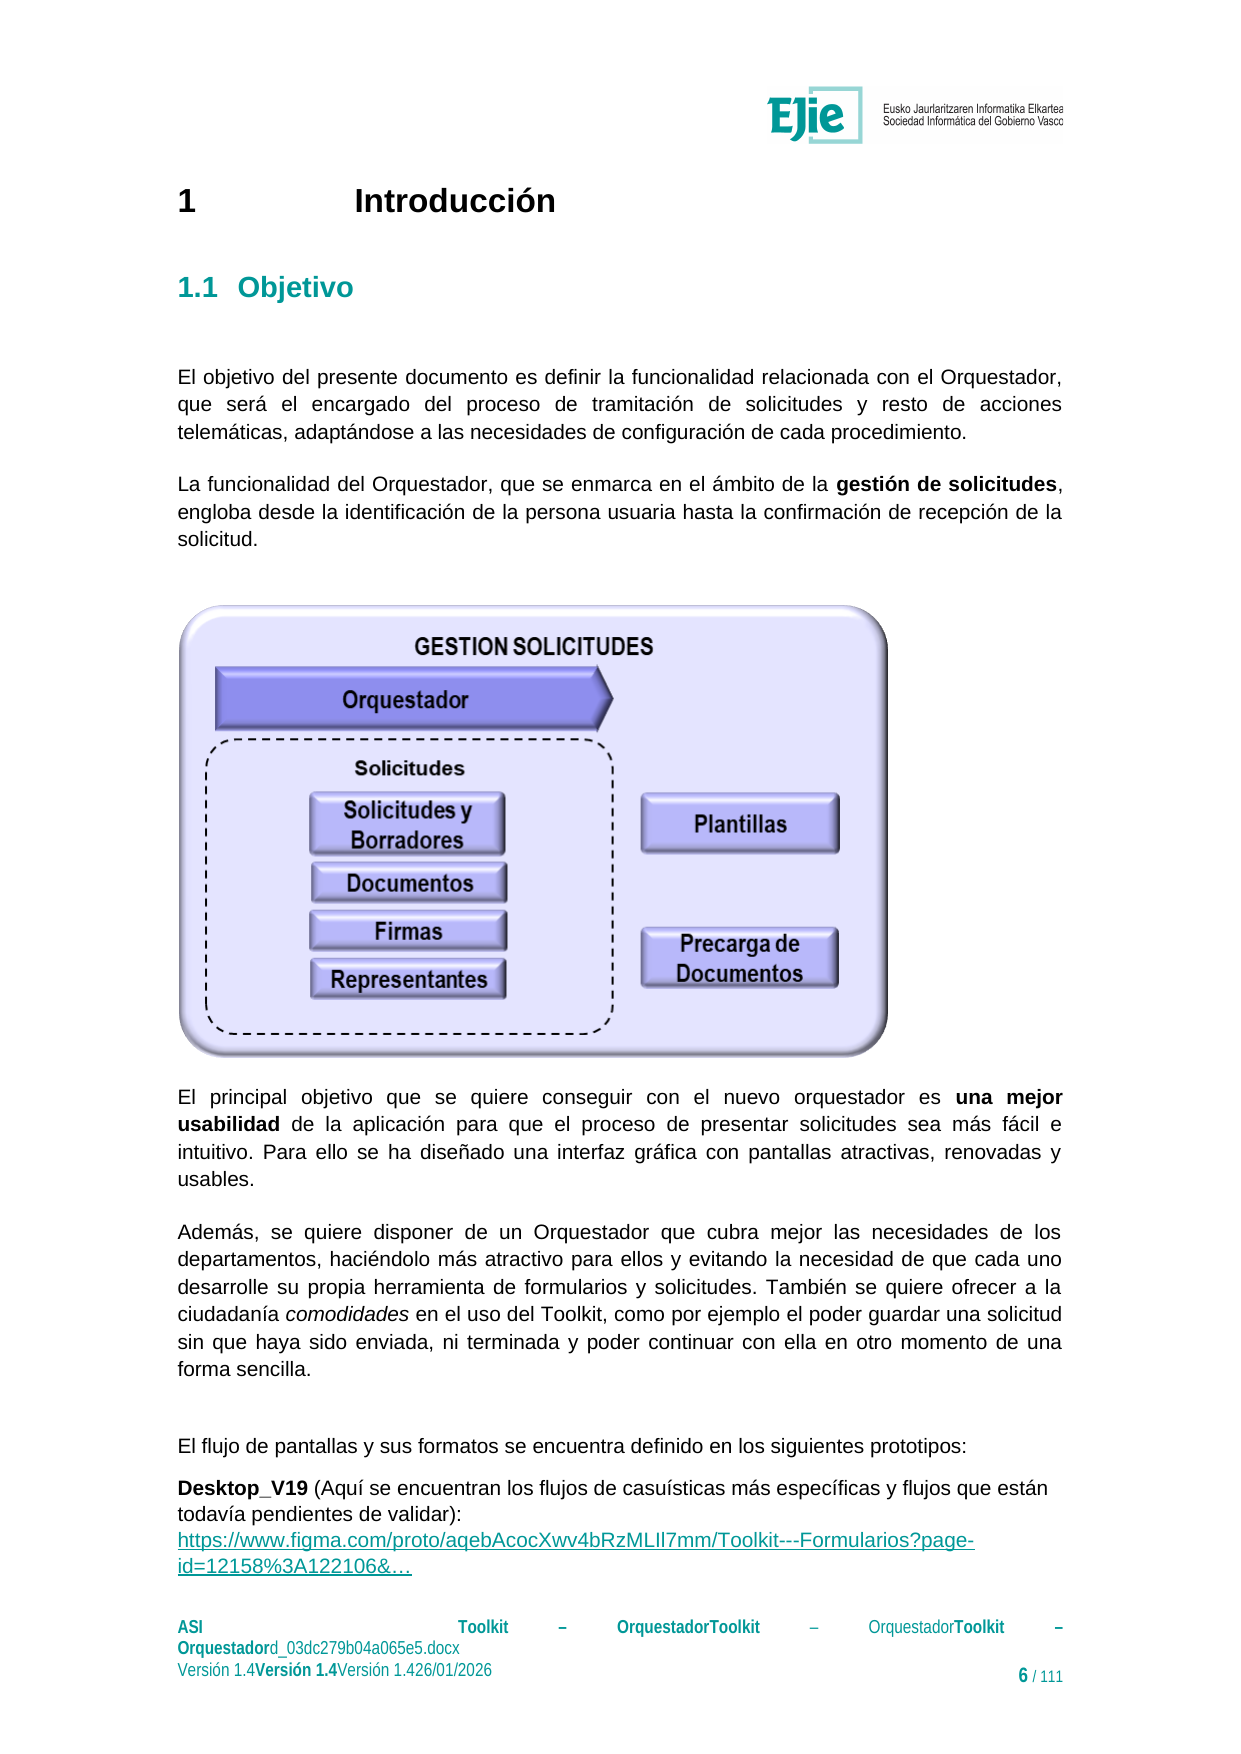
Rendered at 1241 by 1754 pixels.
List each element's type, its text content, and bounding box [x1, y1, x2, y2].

picture [177, 603, 890, 1060]
subtitle Objetivo [177, 269, 1063, 303]
text Desktop_V19 (Aquí se encuentran los flujos de casuísticas más específicas y flujos que están todavía pendientes de validar): https://www.figma.com/proto/aqebAcocXwv4bRzMLIl7mm/Toolkit---Formularios?page-id=12158%3A122106&… [177, 1476, 1063, 1577]
text El principal objetivo que se quiere conseguir con el nuevo orquestador es una mejor usabilidad de la aplicación para que el proceso de presentar solicitudes sea más fácil e intuitivo. Para ello se ha diseñado una interfaz gráfica con pantallas atractivas, renovadas y usables. [177, 1084, 1063, 1191]
text El flujo de pantallas y sus formatos se encuentra definido en los siguientes prototipos: [177, 1433, 1063, 1457]
text Además, se quiere disponer de un Orquestador que cubra mejor las necesidades de los departamentos, haciéndolo más atractivo para ellos y evitando la necesidad de que cada uno desarrolle su propia herramienta de formularios y solicitudes. También se quiere ofrecer a la ciudadanía comodidades en el uso del Toolkit, como por ejemplo el poder guardar una solicitud sin que haya sido enviada, ni terminada y poder continuar con ella en otro momento de una forma sencilla. [177, 1219, 1063, 1381]
text La funcionalidad del Orquestador, que se enmarca en el ámbito de la gestión de solicitudes, engloba desde la identificación de la persona usuaria hasta la confirmación de recepción de la solicitud. [177, 472, 1063, 551]
text El objetivo del presente documento es definir la funcionalidad relacionada con el Orquestador, que será el encargado del proceso de tramitación de solicitudes y resto de acciones telemáticas, adaptándose a las necesidades de configuración de cada procedimiento. [177, 364, 1063, 443]
subtitle Introducción [177, 181, 1063, 219]
picture [767, 86, 1064, 144]
